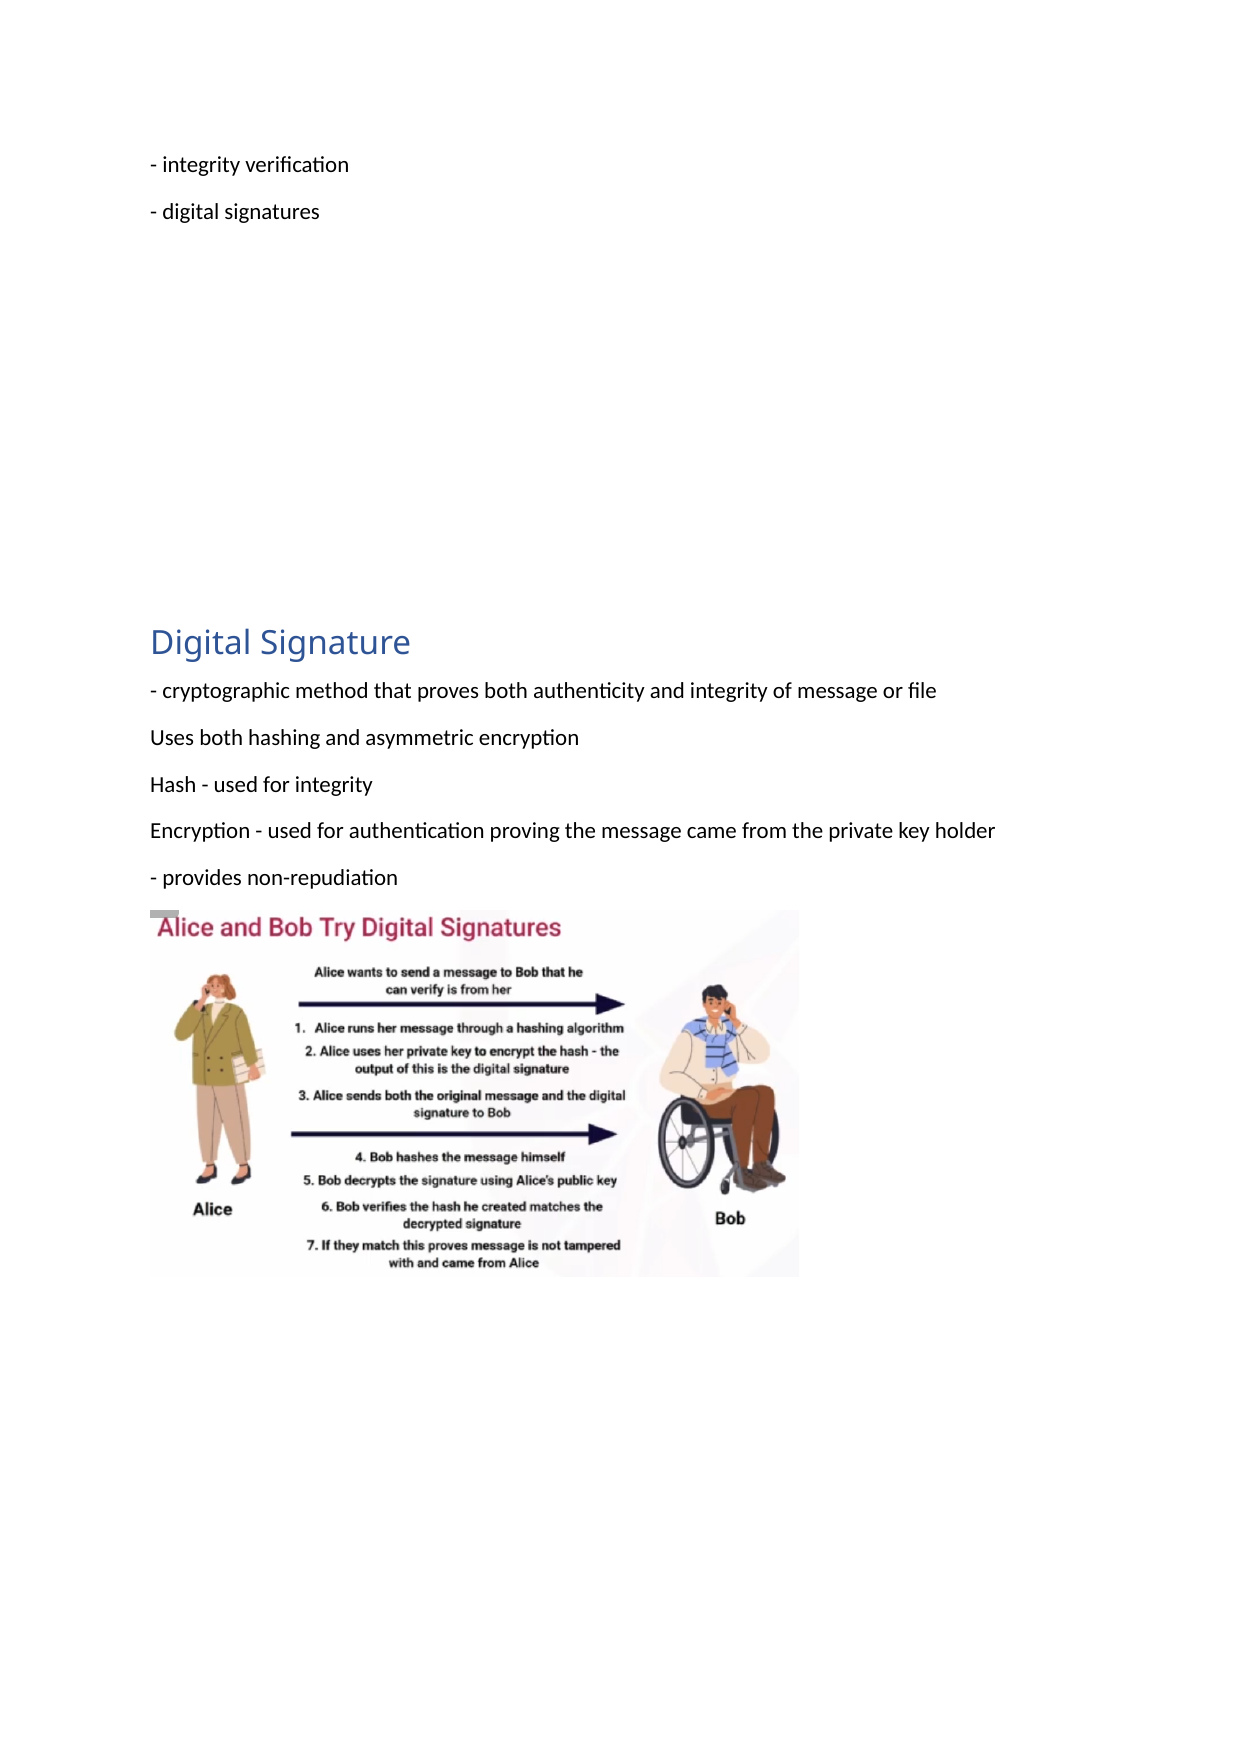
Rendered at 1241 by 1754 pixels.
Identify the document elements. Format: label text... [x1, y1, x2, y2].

text - cryptographic method that proves both authenticity and integrity of message or file [150, 676, 1090, 704]
text - provides non-repudiation [150, 863, 1090, 892]
text Uses both hashing and asymmetric encryption [150, 723, 1090, 751]
text - digital signatures [150, 197, 1090, 225]
picture [150, 910, 800, 1277]
text - integrity verification [150, 150, 1090, 178]
text Hash - used for integrity [150, 770, 1090, 798]
subtitle Digital Signature [150, 619, 1090, 664]
text Encryption - used for authentication proving the message came from the private key holder [150, 817, 1090, 845]
